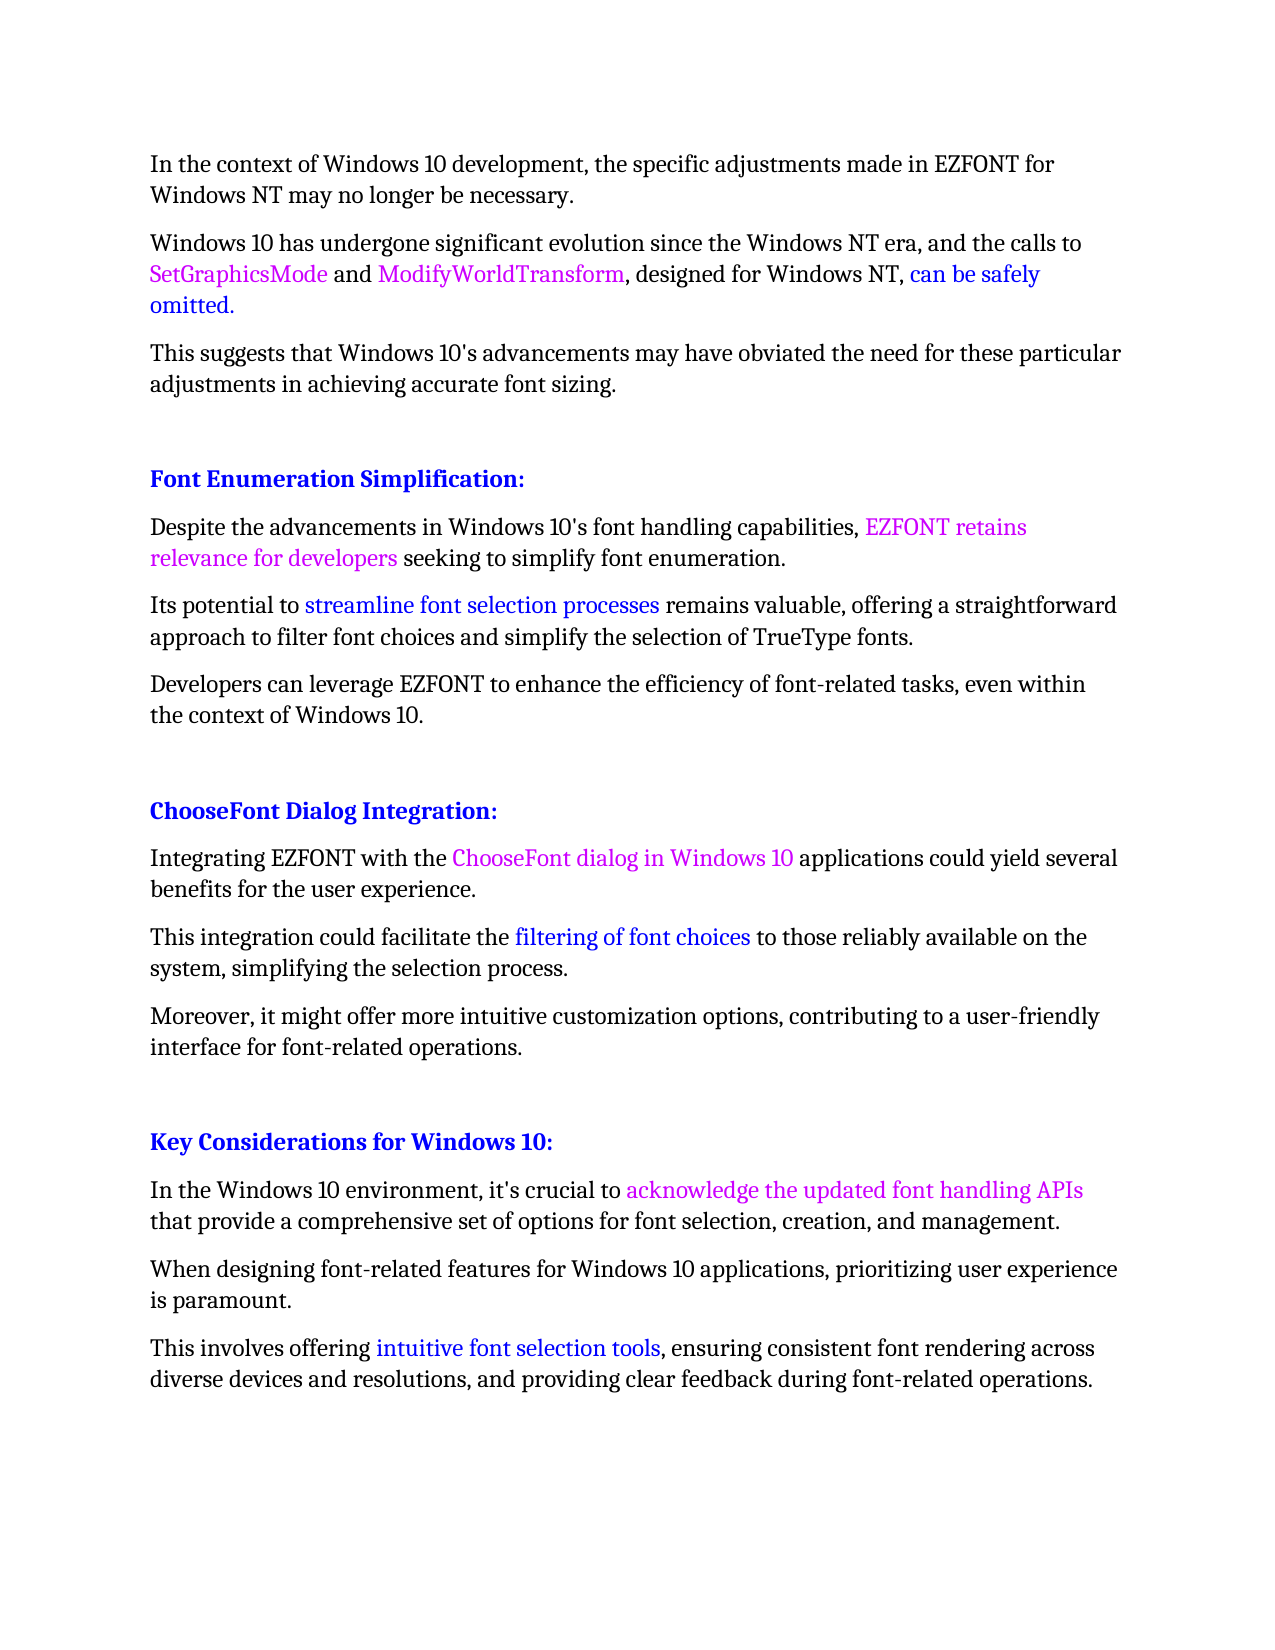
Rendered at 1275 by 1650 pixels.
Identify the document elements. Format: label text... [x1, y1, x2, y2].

text This integration could facilitate the filtering of font choices to those reliably available on the system, simplifying the selection process. [150, 923, 1125, 983]
text Developers can leverage EZFONT to enhance the efficiency of font-related tasks, even within the context of Windows 10. [150, 670, 1125, 730]
text In the Windows 10 environment, it's crucial to acknowledge the updated font handling APIs that provide a comprehensive set of options for font selection, creation, and management. [150, 1176, 1125, 1236]
text Despite the advancements in Windows 10's font handling capabilities, EZFONT retains relevance for developers seeking to simplify font enumeration. [150, 513, 1125, 572]
text This suggests that Windows 10's advancements may have obviated the need for these particular adjustments in achieving accurate font sizing. [150, 338, 1125, 398]
text This involves offering intuitive font selection tools, ensuring consistent font rendering across diverse devices and resolutions, and providing clear feedback during font-related operations. [150, 1333, 1125, 1393]
text Font Enumeration Simplification: [150, 465, 1125, 494]
text ChooseFont Dialog Integration: [150, 797, 1125, 825]
text When designing font-related features for Windows 10 applications, prioritizing user experience is paramount. [150, 1255, 1125, 1314]
text In the context of Windows 10 development, the specific adjustments made in EZFONT for Windows NT may no longer be necessary. [150, 150, 1125, 210]
text Windows 10 has undergone significant evolution since the Windows NT era, and the calls to SetGraphicsMode and ModifyWorldTransform, designed for Windows NT, can be safely omitted. [150, 229, 1125, 319]
text Moreover, it might offer more intuitive customization options, contributing to a user-friendly interface for font-related operations. [150, 1002, 1125, 1062]
text Integrating EZFONT with the ChooseFont dialog in Windows 10 applications could yield several benefits for the user experience. [150, 844, 1125, 904]
text Its potential to streamline font selection processes remains valuable, offering a straightforward approach to filter font choices and simplify the selection of TrueType fonts. [150, 591, 1125, 651]
text Key Considerations for Windows 10: [150, 1128, 1125, 1157]
